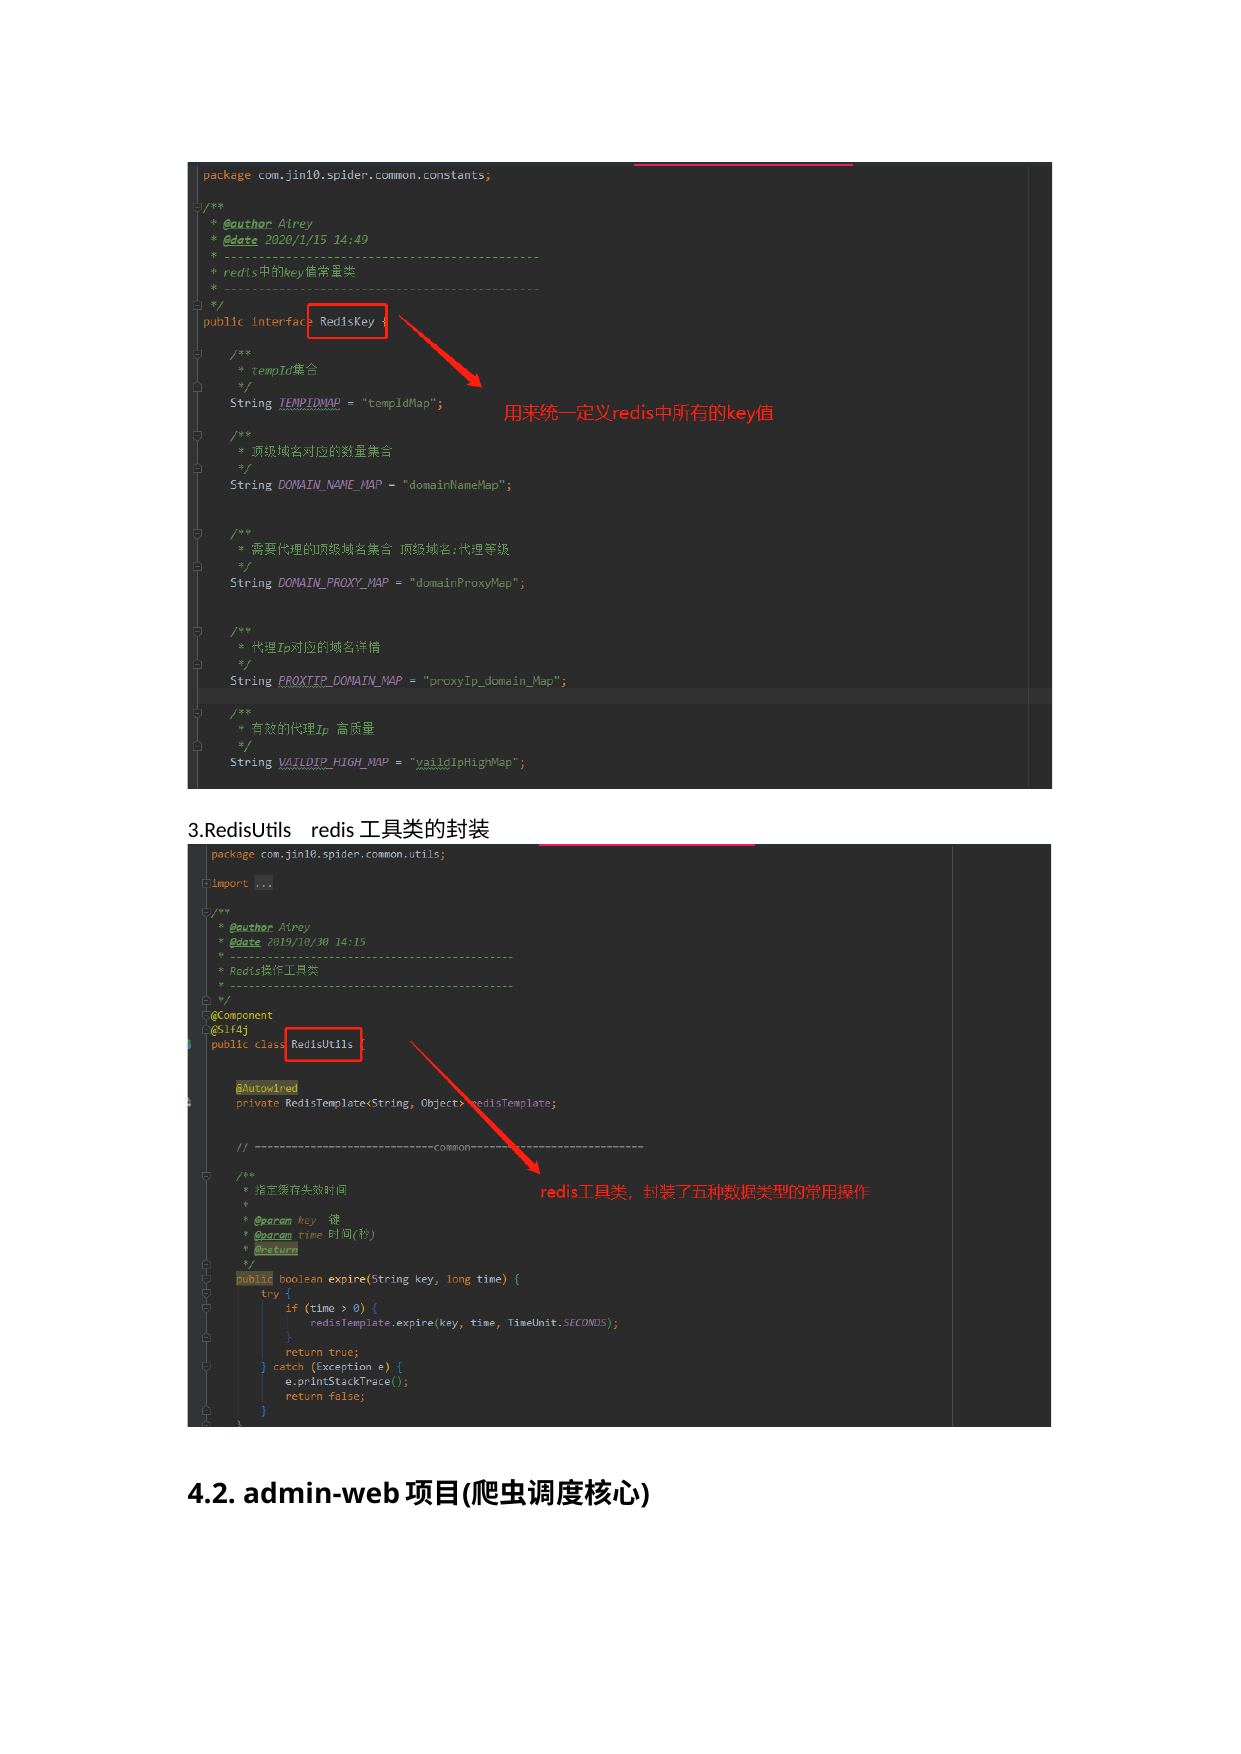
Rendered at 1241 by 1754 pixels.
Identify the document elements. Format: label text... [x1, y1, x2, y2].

picture [187, 844, 1052, 1427]
subtitle 4.2. admin-web项目(爬虫调度核心) [187, 1459, 1053, 1524]
list 3.RedisUtils redis工具类的封装 [187, 812, 1053, 844]
picture [187, 162, 1053, 789]
